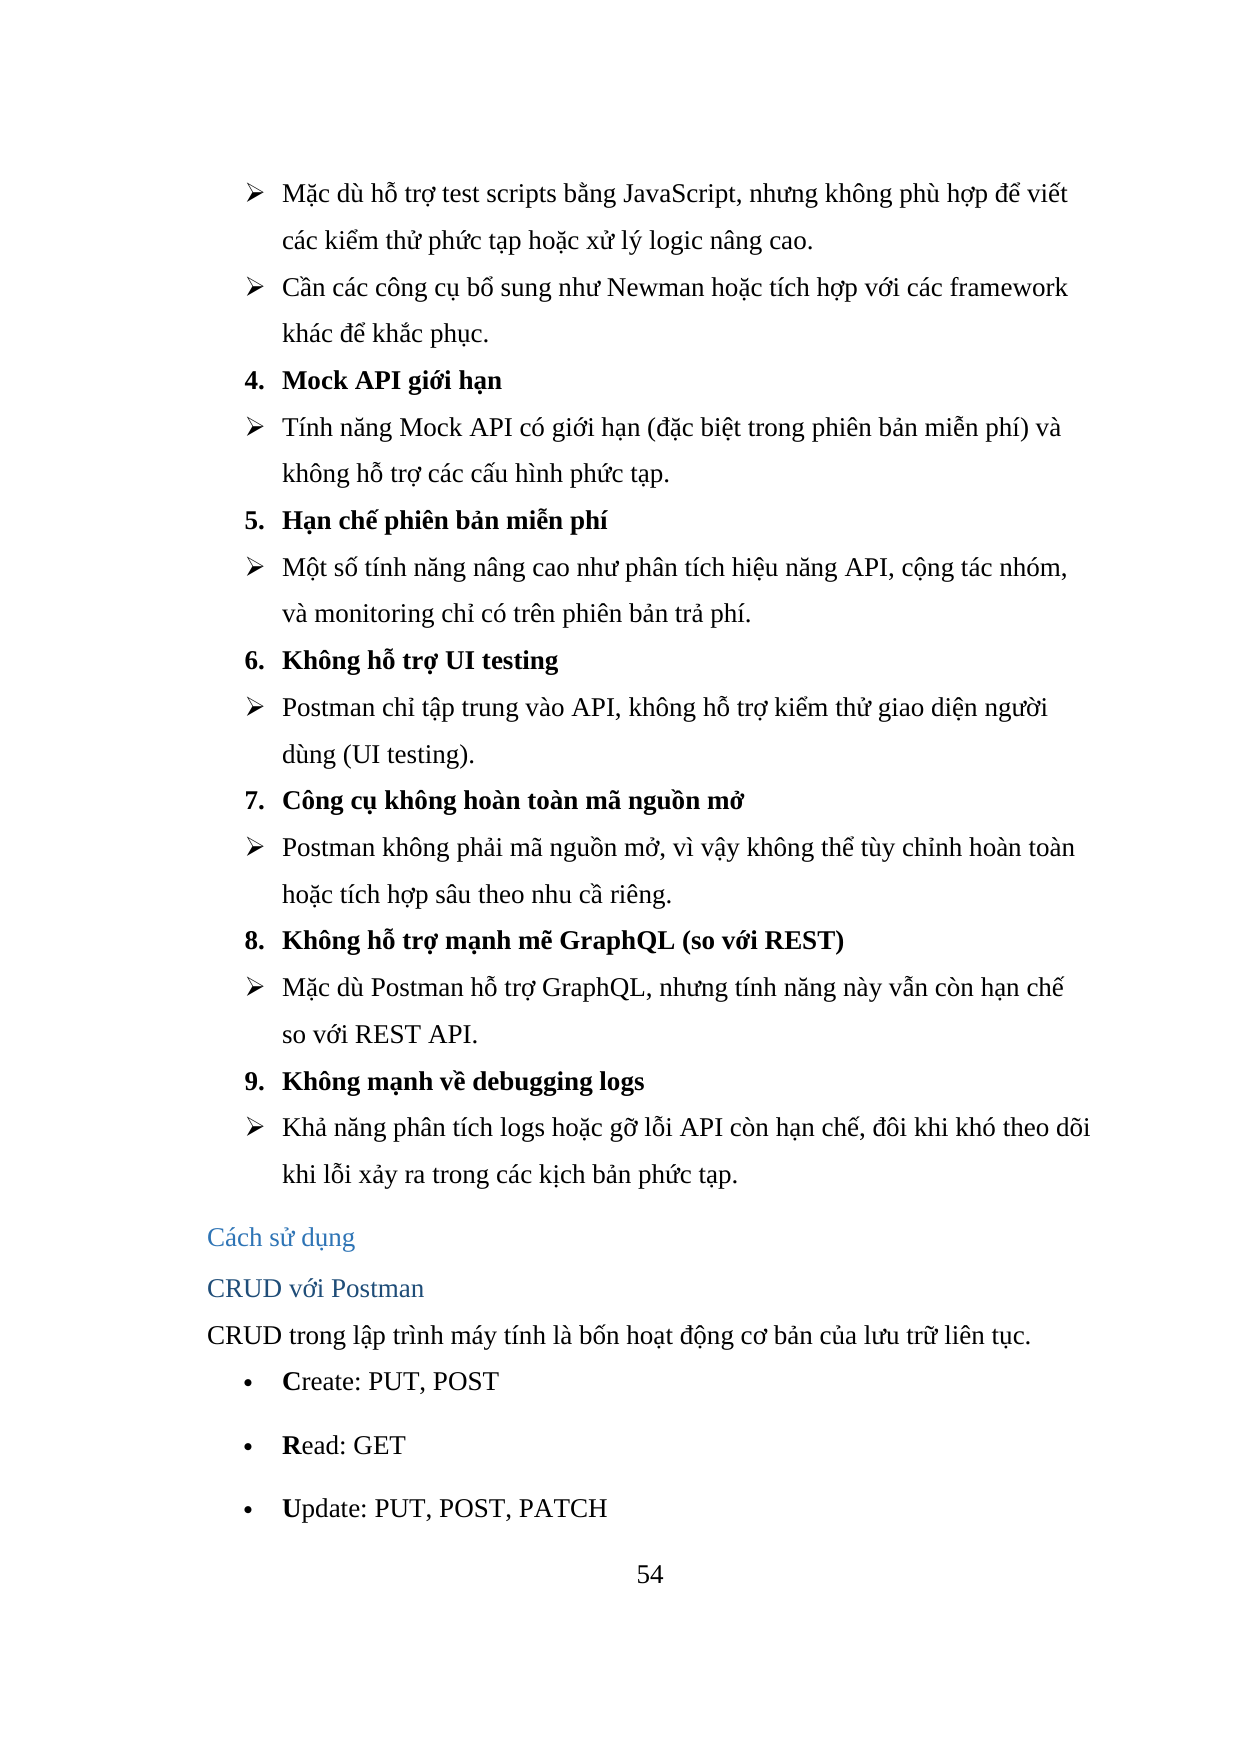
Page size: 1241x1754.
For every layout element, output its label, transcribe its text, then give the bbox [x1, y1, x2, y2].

list Postman chỉ tập trung vào API, không hỗ trợ kiểm thử giao diện người dùng (UI testing). [244, 691, 1093, 769]
list Mặc dù hỗ trợ test scripts bằng JavaScript, nhưng không phù hợp để viết các kiểm thử phức tạp hoặc xử lý logic nâng cao. [244, 177, 1093, 255]
list Postman không phải mã nguồn mở, vì vậy không thể tùy chỉnh hoàn toàn hoặc tích hợp sâu theo nhu cầ riêng. [244, 831, 1093, 909]
list Mock API giới hạn [244, 364, 1093, 395]
list Mặc dù Postman hỗ trợ GraphQL, nhưng tính năng này vẫn còn hạn chế so với REST API. [244, 971, 1093, 1049]
list Không mạnh về debugging logs [244, 1064, 1093, 1096]
list Tính năng Mock API có giới hạn (đặc biệt trong phiên bản miễn phí) và không hỗ trợ các cấu hình phức tạp. [244, 411, 1093, 489]
subtitle CRUD với Postman [207, 1272, 1093, 1303]
list Không hỗ trợ mạnh mẽ GraphQL (so với REST) [244, 924, 1093, 956]
list Không hỗ trợ UI testing [244, 644, 1093, 675]
list Cần các công cụ bổ sung như Newman hoặc tích hợp với các framework khác để khắc phục. [244, 271, 1093, 348]
list Công cụ không hoàn toàn mã nguồn mở [244, 784, 1093, 816]
list Một số tính năng nâng cao như phân tích hiệu năng API, cộng tác nhóm, và monitoring chỉ có trên phiên bản trả phí. [244, 551, 1093, 629]
list Hạn chế phiên bản miễn phí [244, 504, 1093, 535]
subtitle Cách sử dụng [207, 1221, 1093, 1252]
list Update: PUT, POST, PATCH [244, 1492, 1093, 1523]
text CRUD trong lập trình máy tính là bốn hoạt động cơ bản của lưu trữ liên tục. [207, 1319, 1093, 1350]
list Read: GET [244, 1429, 1093, 1460]
list Khả năng phân tích logs hoặc gỡ lỗi API còn hạn chế, đôi khi khó theo dõi khi lỗi xảy ra trong các kịch bản phức tạp. [244, 1111, 1093, 1189]
list Create: PUT, POST [244, 1366, 1093, 1397]
